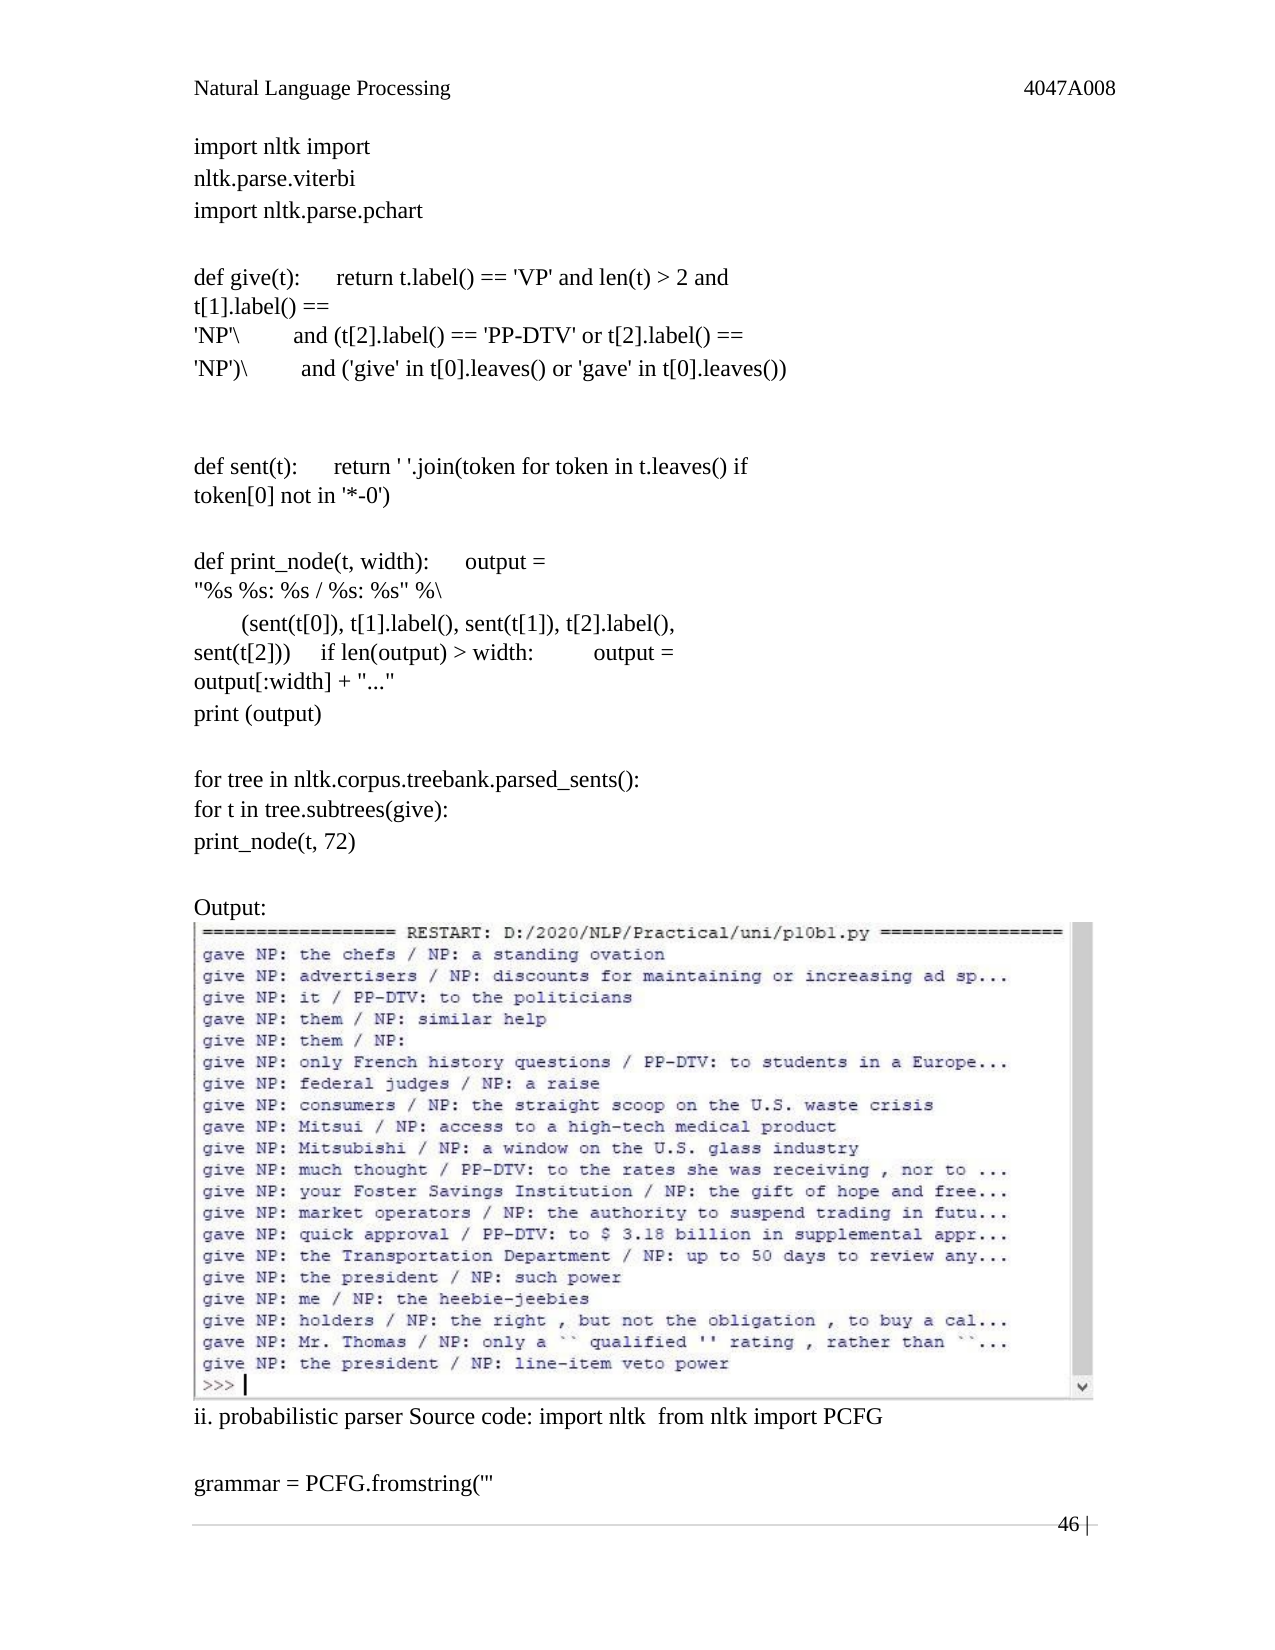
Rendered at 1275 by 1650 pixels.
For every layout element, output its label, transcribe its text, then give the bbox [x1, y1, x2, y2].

text grammar = PCFG.fromstring(''' [193, 1469, 1096, 1496]
text import nltk import [193, 132, 1096, 160]
text 'NP')\ and ('give' in t[0].leaves() or 'gave' in t[0].leaves()) [193, 354, 1096, 381]
text def sent(t): return ' '.join(token for token in t.leaves() if token[0] not in '*-0') [193, 452, 836, 508]
text def print_node(t, width): output = "%s %s: %s / %s: %s" %\ [193, 547, 553, 604]
text Output: [193, 893, 1096, 921]
text print_node(t, 72) [193, 827, 1096, 854]
text def give(t): return t.label() == 'VP' and len(t) > 2 and t[1].label() == [193, 263, 753, 319]
picture [193, 922, 1094, 1401]
text 'NP'\ and (t[2].label() == 'PP-DTV' or t[2].label() == [193, 321, 1096, 349]
text nltk.parse.viterbi [193, 164, 1096, 192]
text (sent(t[0]), t[1].label(), sent(t[1]), t[2].label(), sent(t[2])) if len(output) > width: output = output[:width] + "..." [193, 609, 779, 694]
text import nltk.parse.pchart [193, 197, 1096, 224]
text print (output) [193, 699, 1096, 727]
text for tree in nltk.corpus.treebank.parsed_sents(): for t in tree.subtrees(give): [193, 766, 681, 822]
